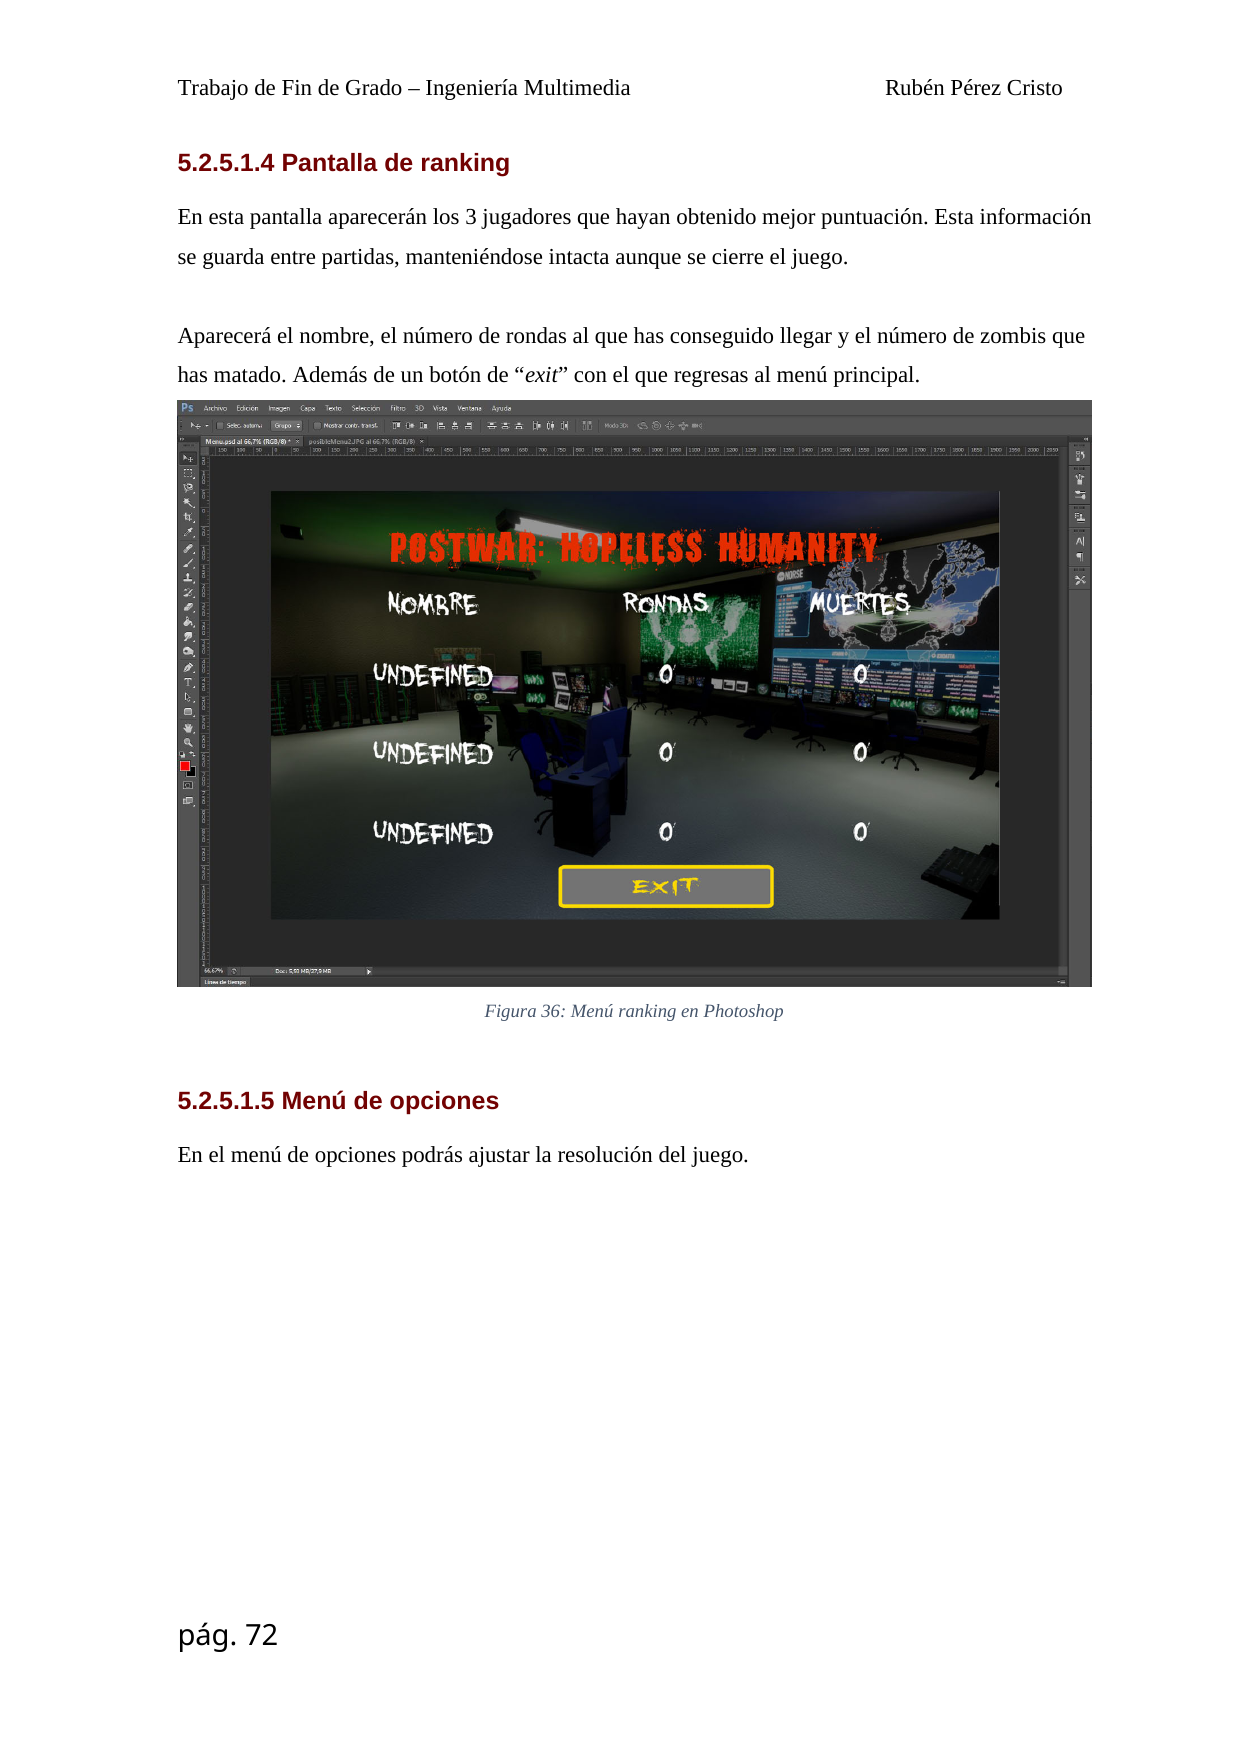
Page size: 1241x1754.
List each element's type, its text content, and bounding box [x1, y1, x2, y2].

text En el menú de opciones podrás ajustar la resolución del juego. [177, 1141, 1092, 1168]
subtitle 5.2.5.1.5 Menú de opciones [177, 1086, 1092, 1114]
text En esta pantalla aparecerán los 3 jugadores que hayan obtenido mejor puntuación. Esta información se guarda entre partidas, manteniéndose intacta aunque se cierre el juego. [177, 203, 1092, 269]
text Aparecerá el nombre, el número de rondas al que has conseguido llegar y el número de zombis que has matado. Además de un botón de “exit” con el que regresas al menú principal. [177, 322, 1092, 388]
picture [177, 400, 1092, 987]
subtitle 5.2.5.1.4 Pantalla de ranking [177, 148, 1092, 176]
